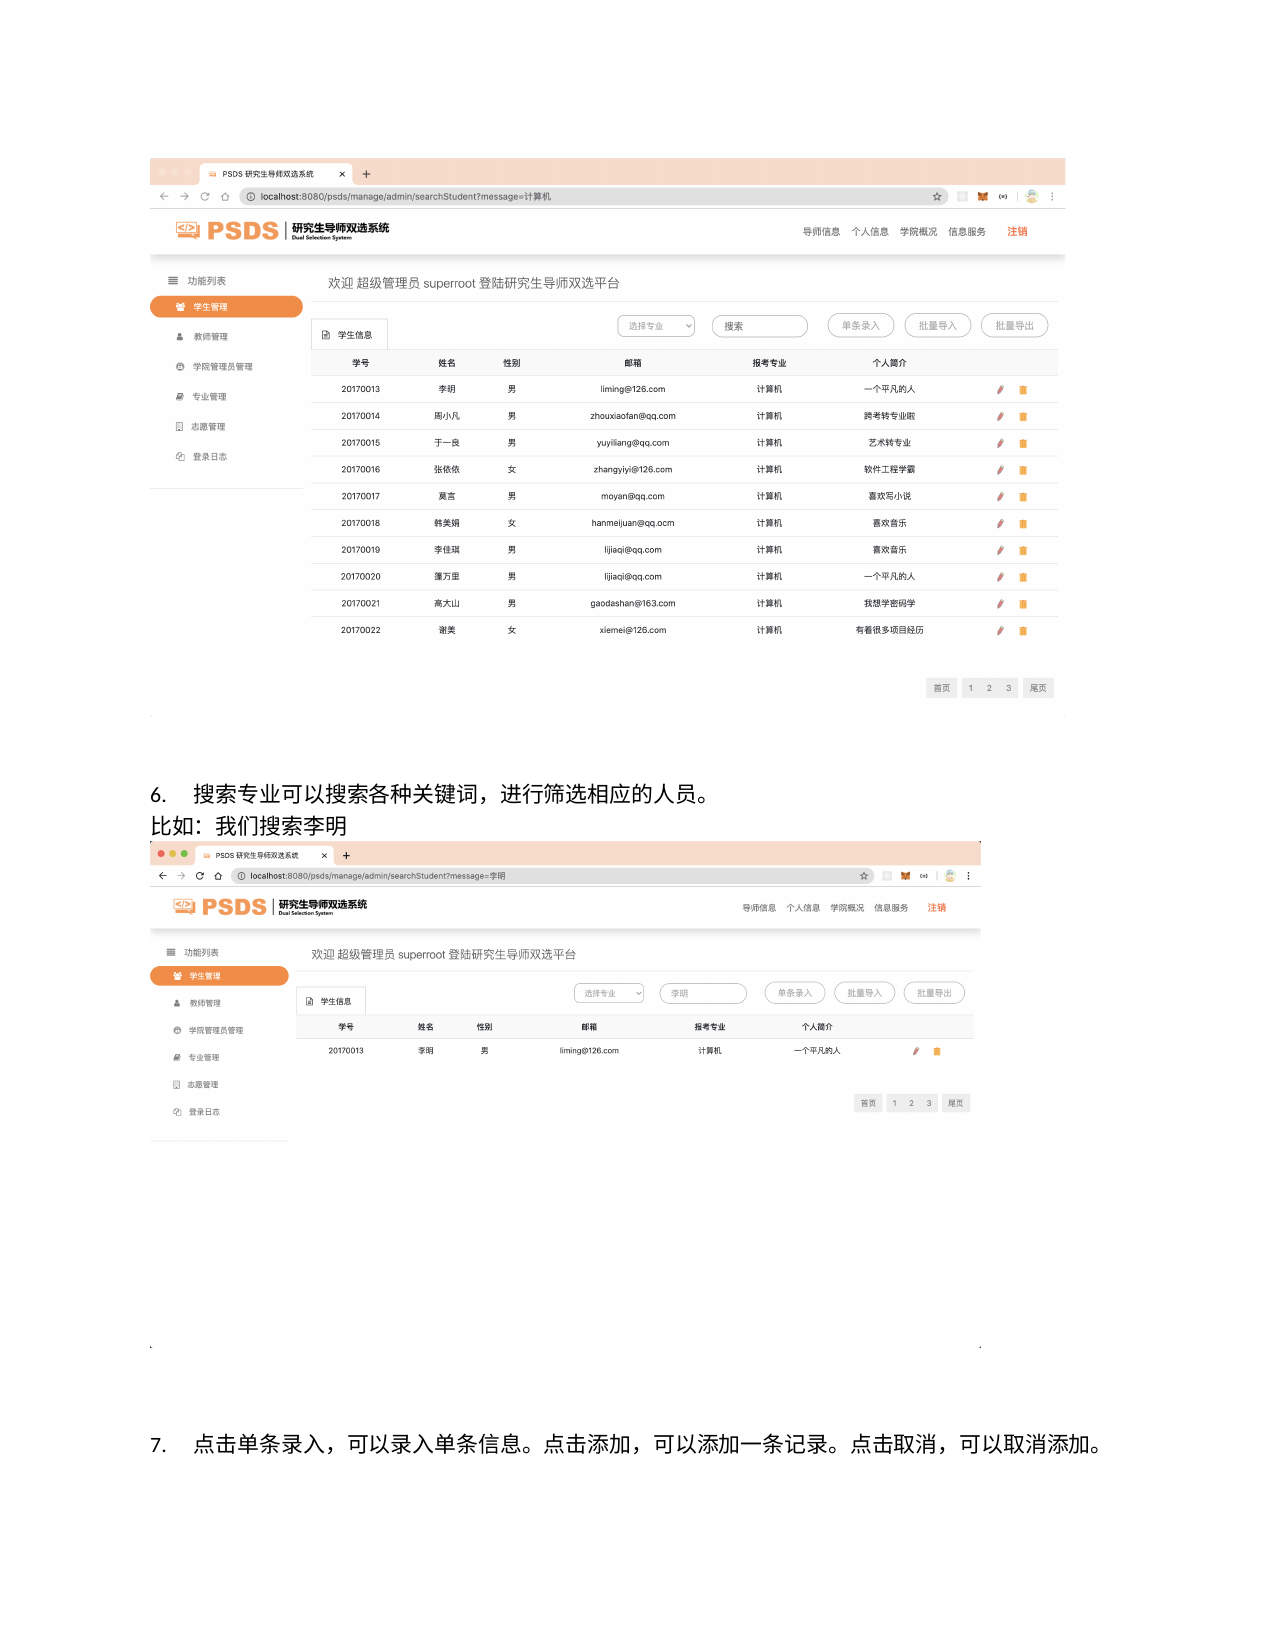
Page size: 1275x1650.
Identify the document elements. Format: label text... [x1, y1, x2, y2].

picture [150, 158, 1066, 717]
picture [150, 841, 981, 1348]
list 点击单条录入，可以录入单条信息。点击添加，可以添加一条记录。点击取消，可以取消添加。 [150, 1426, 1125, 1459]
list 搜索专业可以搜索各种关键词，进行筛选相应的人员。 [150, 776, 1125, 809]
text 比如：我们搜索李明 [150, 809, 1125, 841]
